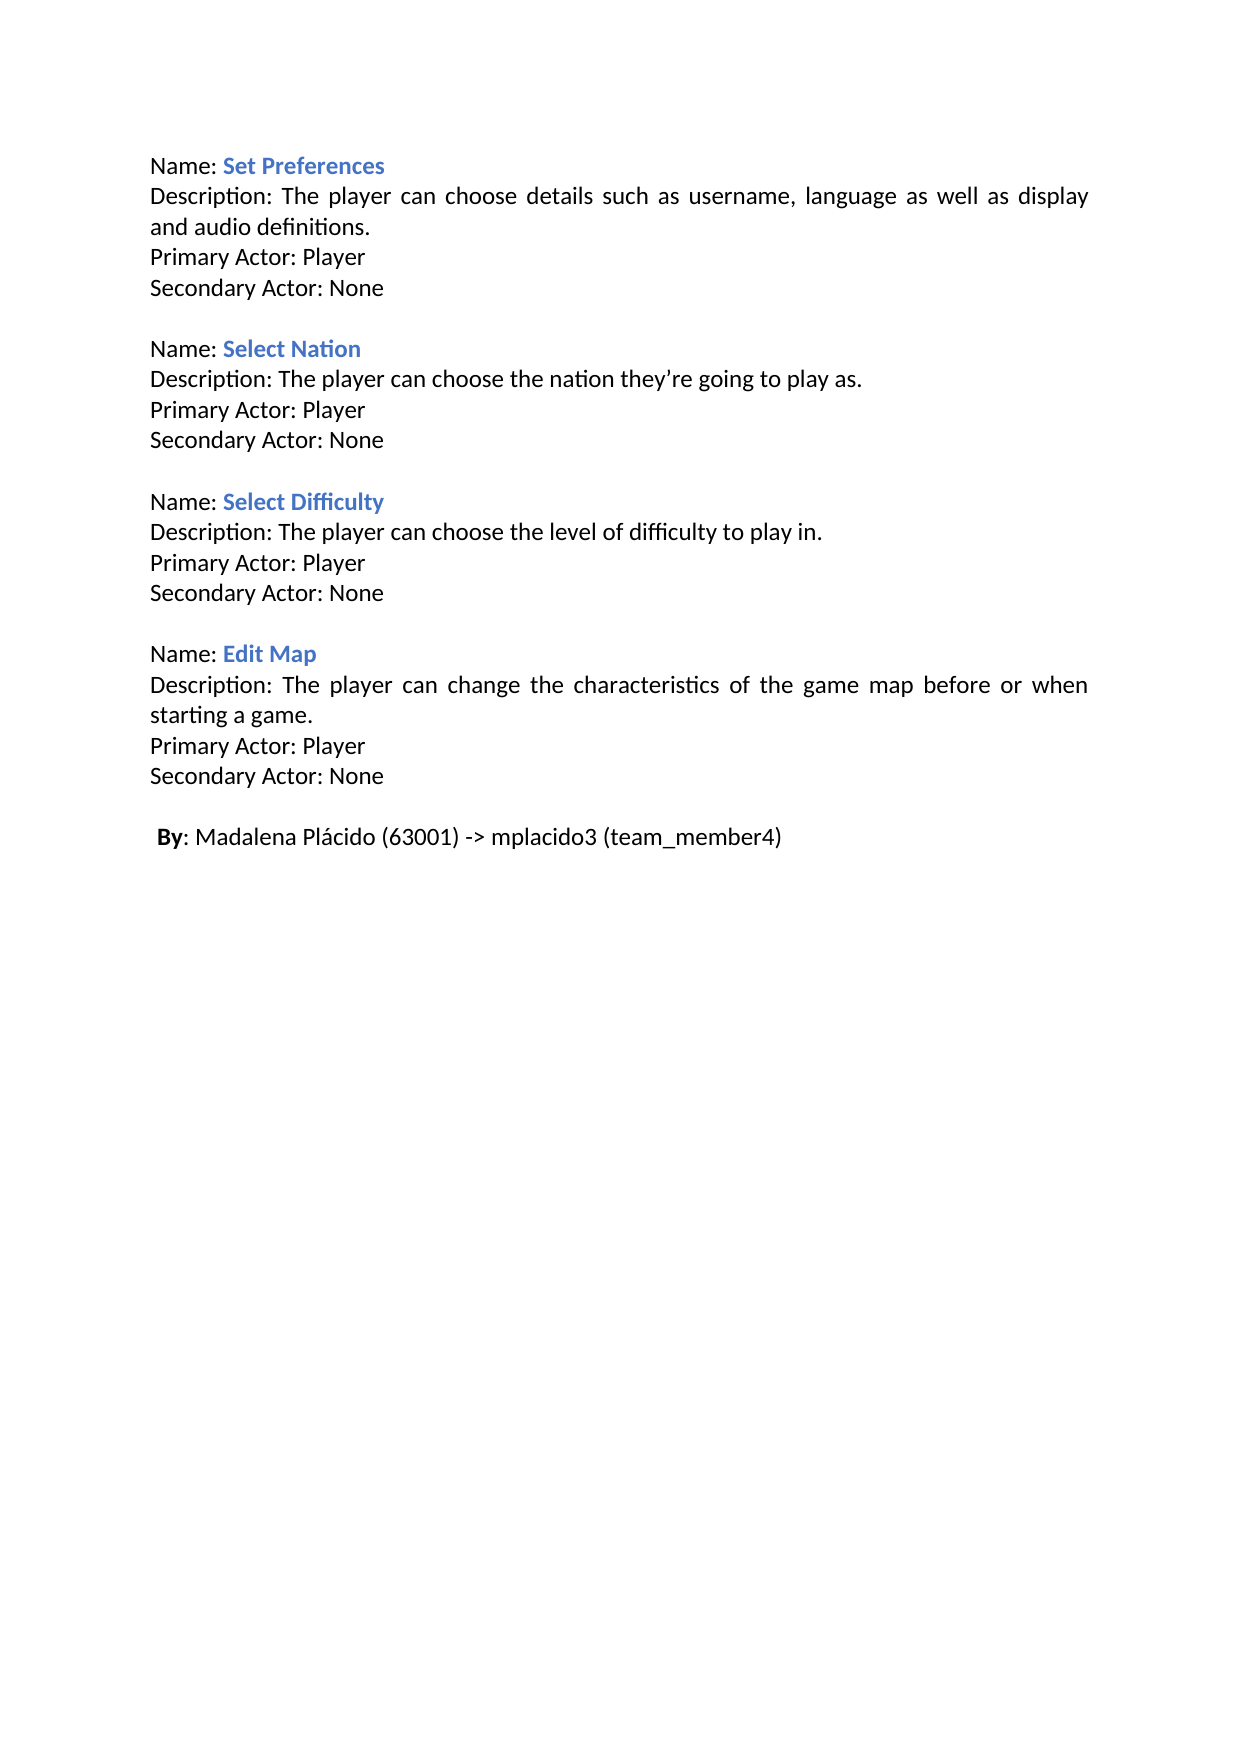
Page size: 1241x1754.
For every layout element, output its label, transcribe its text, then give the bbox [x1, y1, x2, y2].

text Description: The player can choose the nation they’re going to play as. [150, 364, 1090, 394]
text Description: The player can choose details such as username, language as well as display and audio definitions. [150, 181, 1090, 242]
text Name: Set Preferences [150, 150, 1090, 181]
text Primary Actor: Player [150, 242, 1090, 272]
text Secondary Actor: None [150, 577, 1090, 608]
text Secondary Actor: None [150, 425, 1090, 455]
text Secondary Actor: None [150, 272, 1090, 303]
text Name: Select Nation [150, 333, 1090, 364]
text Secondary Actor: None [150, 760, 1090, 791]
text By: Madalena Plácido (63001) -> mplacido3 (team_member4) [157, 821, 1090, 852]
text Primary Actor: Player [150, 730, 1090, 760]
text Name: Edit Map [150, 638, 1090, 669]
text Primary Actor: Player [150, 394, 1090, 425]
text Description: The player can choose the level of difficulty to play in. [150, 516, 1090, 547]
text Name: Select Difficulty [150, 486, 1090, 516]
text Primary Actor: Player [150, 547, 1090, 577]
text Description: The player can change the characteristics of the game map before or when starting a game. [150, 669, 1090, 730]
